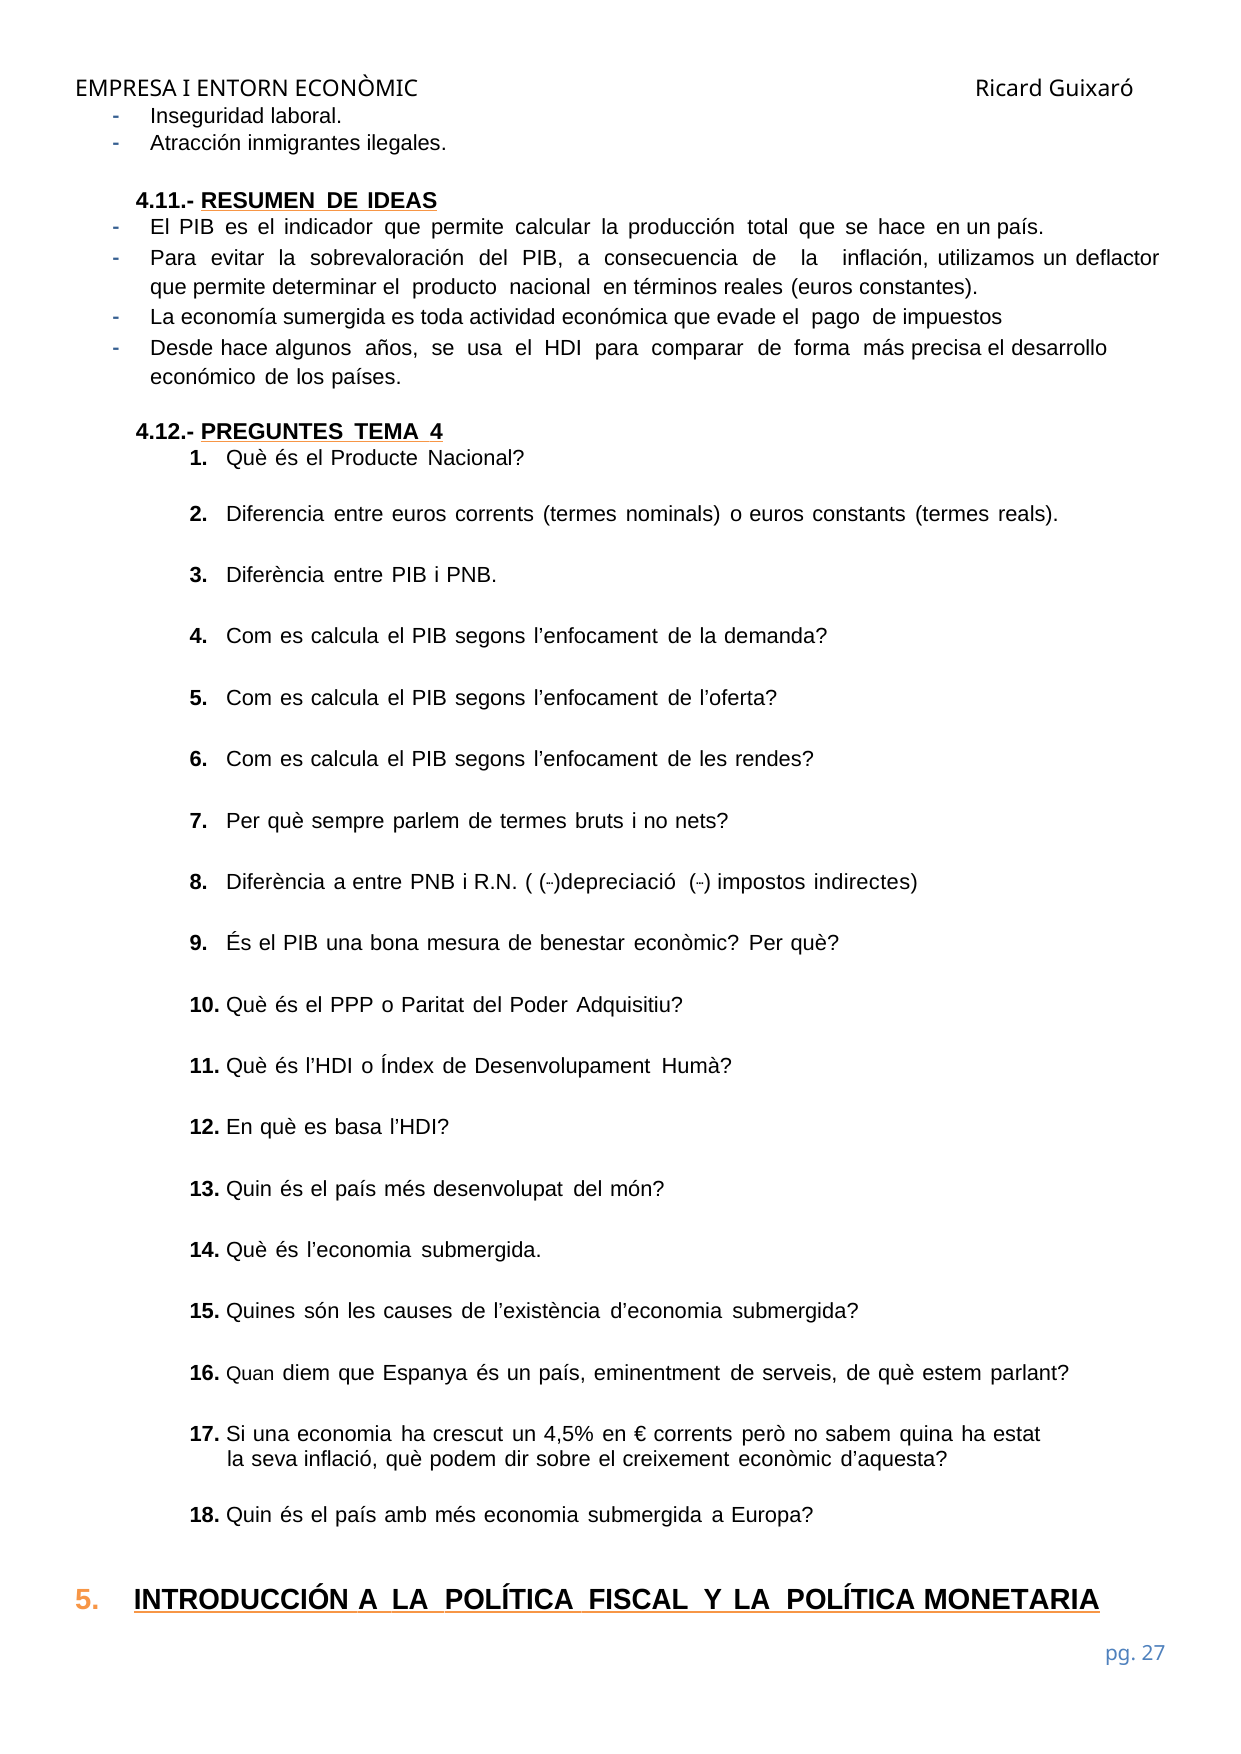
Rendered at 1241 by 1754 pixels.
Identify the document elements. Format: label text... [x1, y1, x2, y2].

subtitle 4.11.- RESUMEN DE IDEAS [136, 187, 1165, 213]
list Per què sempre parlem de termes bruts i no nets? [189, 807, 1165, 833]
list Com es calcula el PIB segons l’enfocament de la demanda? [189, 623, 1165, 649]
list Para evitar la sobrevaloración del PIB, a consecuencia de la inflación, utilizamos un deflactor que permite determinar el producto nacional en términos reales (euros constantes). [112, 244, 1160, 299]
list En què es basa l’HDI? [189, 1114, 1165, 1139]
list Què és l’HDI o Índex de Desenvolupament Humà? [189, 1052, 1165, 1078]
list Com es calcula el PIB segons l’enfocament de les rendes? [189, 746, 1165, 771]
list Què és l’economia submergida. [189, 1236, 1165, 1262]
list Diferència a entre PNB i R.N. ( (---)depreciació (---) impostos indirectes) [189, 868, 1165, 894]
list Inseguridad laboral. [112, 103, 1165, 129]
list El PIB es el indicador que permite calcular la producción total que se hace en un país. [112, 213, 1163, 240]
list Com es calcula el PIB segons l’enfocament de l’oferta? [189, 684, 1165, 709]
subtitle 4.12.- PREGUNTES TEMA 4 [136, 418, 1165, 445]
list Quines són les causes de l’existència d’economia submergida? [189, 1298, 1165, 1323]
list És el PIB una bona mesura de benestar econòmic? Per què? [189, 930, 1165, 955]
list Diferencia entre euros corrents (termes nominals) o euros constants (termes reals). [189, 500, 1165, 526]
list Quin és el país més desenvolupat del món? [189, 1176, 1165, 1201]
list Quin és el país amb més economia submergida a Europa? [189, 1502, 1165, 1528]
list Quan diem que Espanya és un país, eminentment de serveis, de què estem parlant? [189, 1359, 1165, 1385]
subtitle INTRODUCCIÓN A LA POLÍTICA FISCAL Y LA POLÍTICA MONETARIA [75, 1582, 1165, 1616]
list Atracción inmigrantes ilegales. [112, 129, 1165, 156]
list Desde hace algunos años, se usa el HDI para comparar de forma más precisa el desarrollo económico de los países. [112, 334, 1163, 389]
list La economía sumergida es toda actividad económica que evade el pago de impuestos [112, 303, 1163, 330]
list Si una economia ha crescut un 4,5% en € corrents però no sabem quina ha estat la seva inflació, què podem dir sobre el creixement econòmic d’aquesta? [189, 1421, 1041, 1471]
list Què és el PPP o Paritat del Poder Adquisitiu? [189, 991, 1165, 1017]
list Què és el Producte Nacional? [189, 445, 1165, 470]
list Diferència entre PIB i PNB. [189, 562, 1165, 587]
